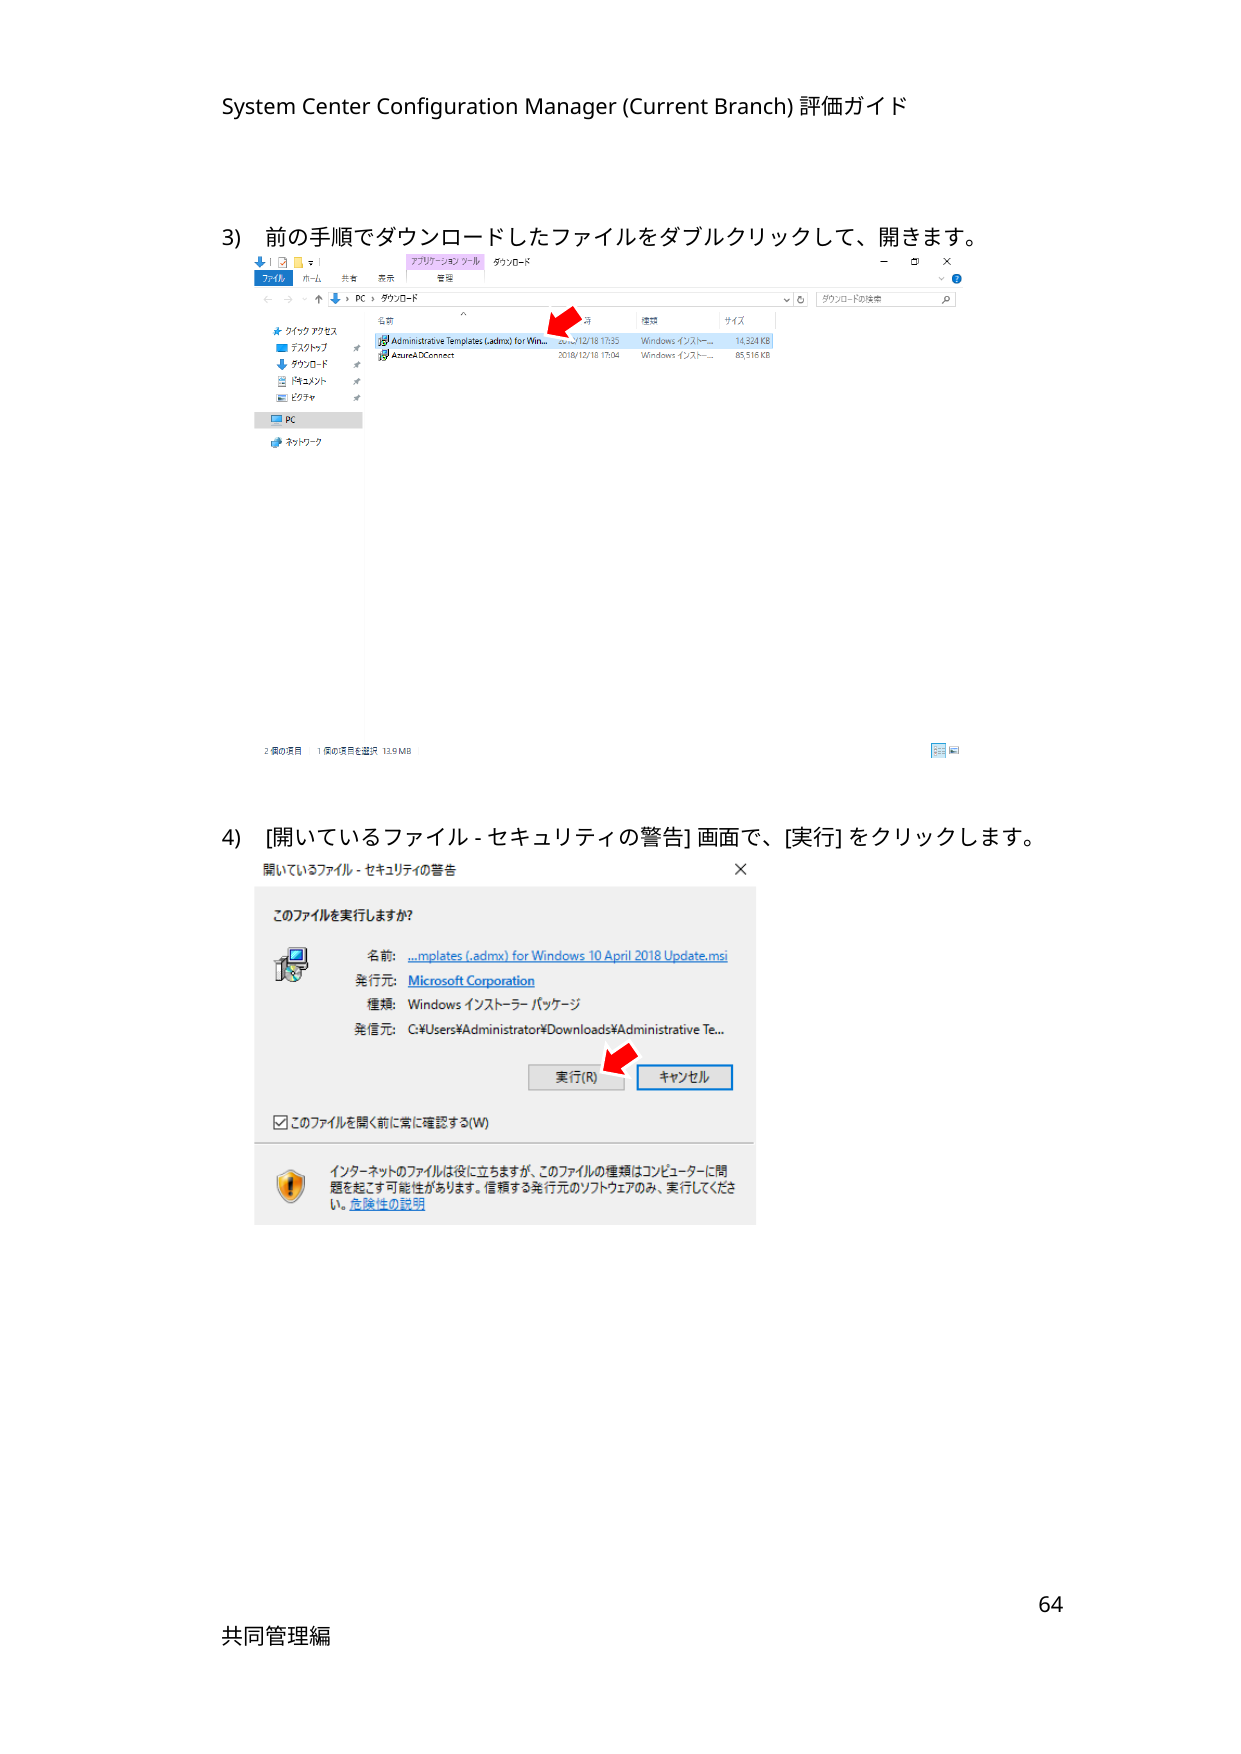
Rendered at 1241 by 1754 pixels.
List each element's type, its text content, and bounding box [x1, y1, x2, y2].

picture [254, 854, 757, 1225]
list [開いているファイル - セキュリティの警告] 画面で、[実行] をクリックします。 [222, 817, 1063, 854]
list 前の手順でダウンロードしたファイルをダブルクリックして、開きます。 [222, 217, 1063, 254]
picture [254, 254, 963, 758]
